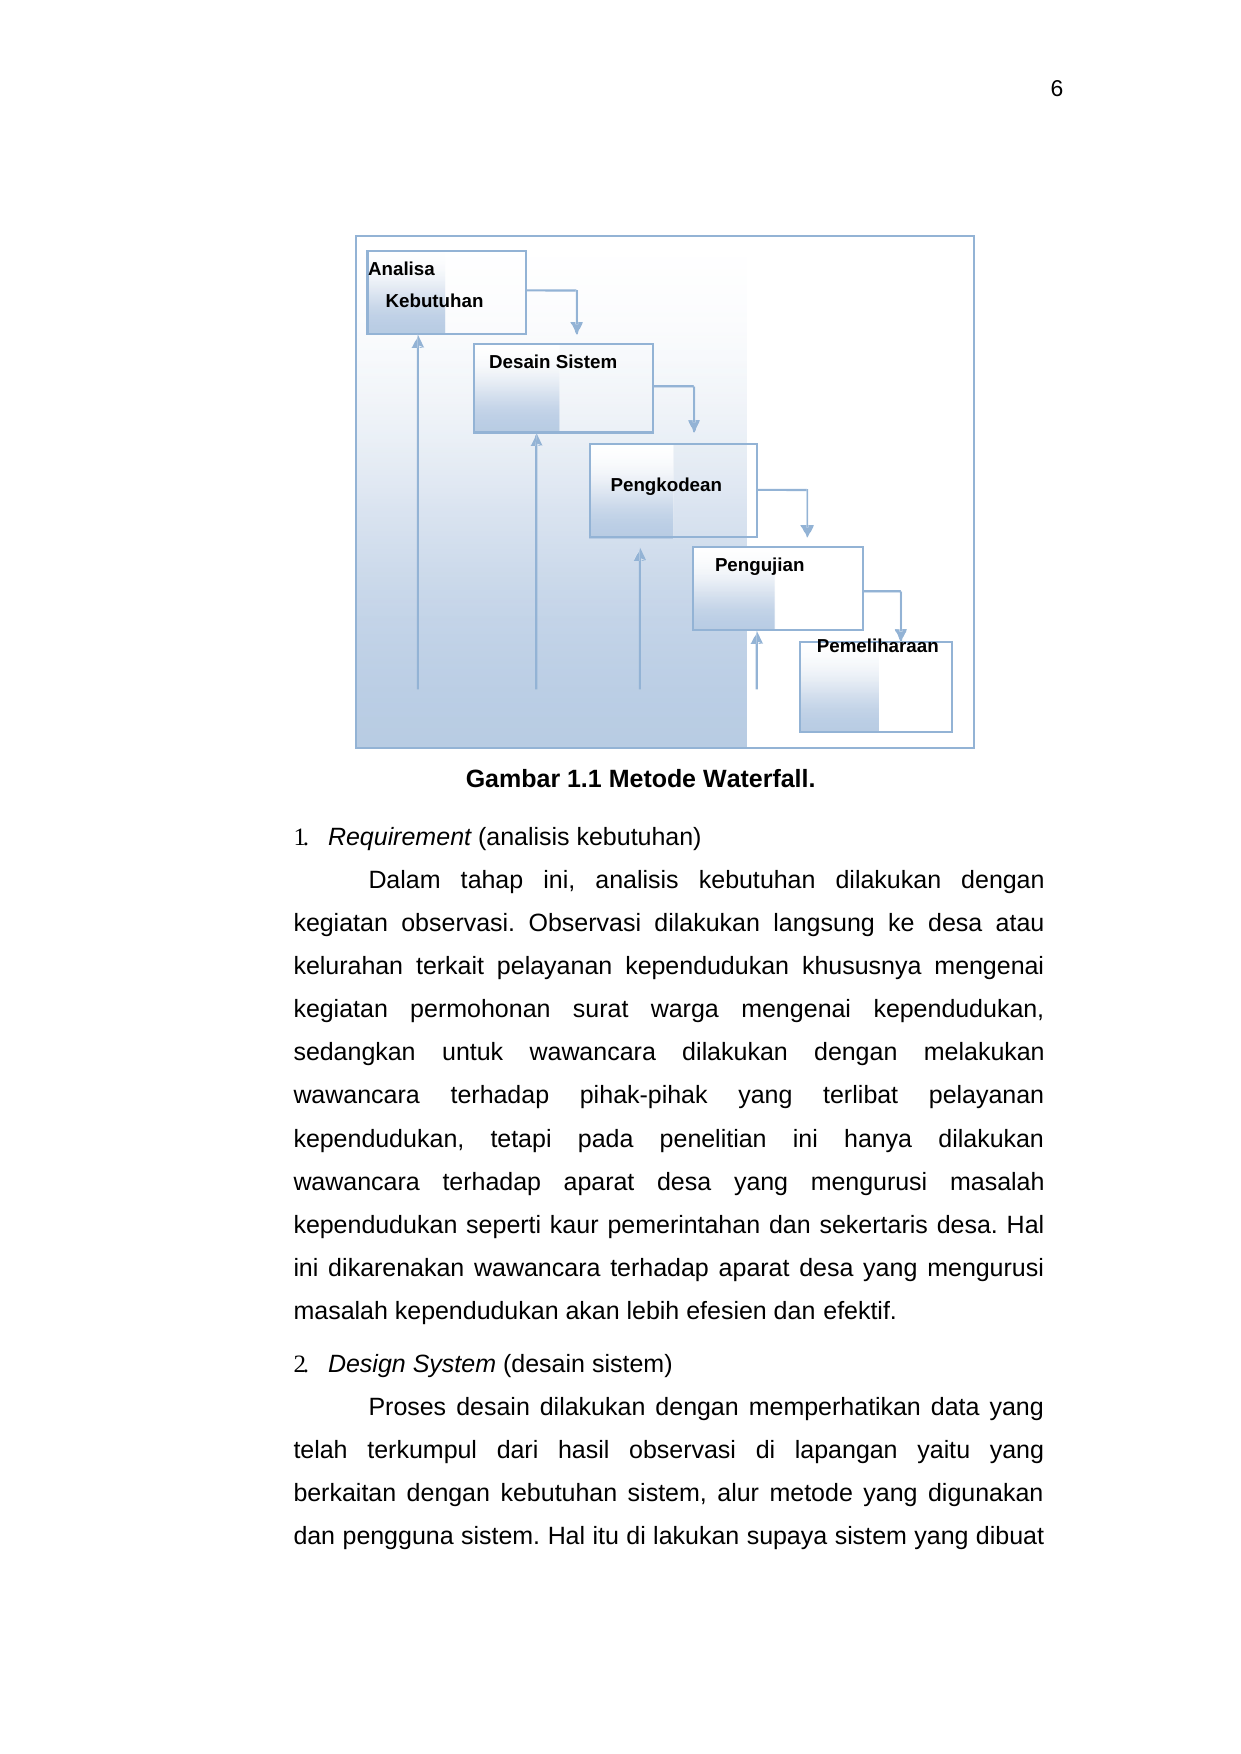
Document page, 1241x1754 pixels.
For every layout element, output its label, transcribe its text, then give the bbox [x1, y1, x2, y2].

picture [694, 548, 862, 629]
picture [800, 489, 814, 538]
picture [750, 631, 764, 644]
picture [801, 646, 879, 731]
list Design System (desain sistem) [293, 1348, 1063, 1377]
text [293, 1392, 1045, 1550]
text Dalam tahap ini, analisis kebutuhan dilakukan dengan kegiatan observasi. Observasi dilakukan langsung ke desa atau kelurahan terkait pelayanan kependudukan khususnya mengenai kegiatan permohonan surat warga mengenai kependudukan, sedangkan untuk wawancara dilakukan dengan melakukan wawancara terhadap pihak-pihak yang terlibat pelayanan kependudukan, tetapi pada penelitian ini hanya dilakukan wawancara terhadap aparat desa yang mengurusi masalah kependudukan seperti kaur pemerintahan dan sekertaris desa. Hal ini dikarenakan wawancara terhadap aparat desa yang mengurusi masalah kependudukan akan lebih efesien dan efektif. [293, 865, 1045, 1325]
picture [369, 252, 525, 333]
list Requirement (analisis kebutuhan) [293, 822, 1063, 850]
text Gambar 1.1 Metode Waterfall. [236, 764, 1045, 793]
picture [357, 257, 757, 747]
picture [591, 445, 756, 536]
picture [863, 590, 907, 642]
